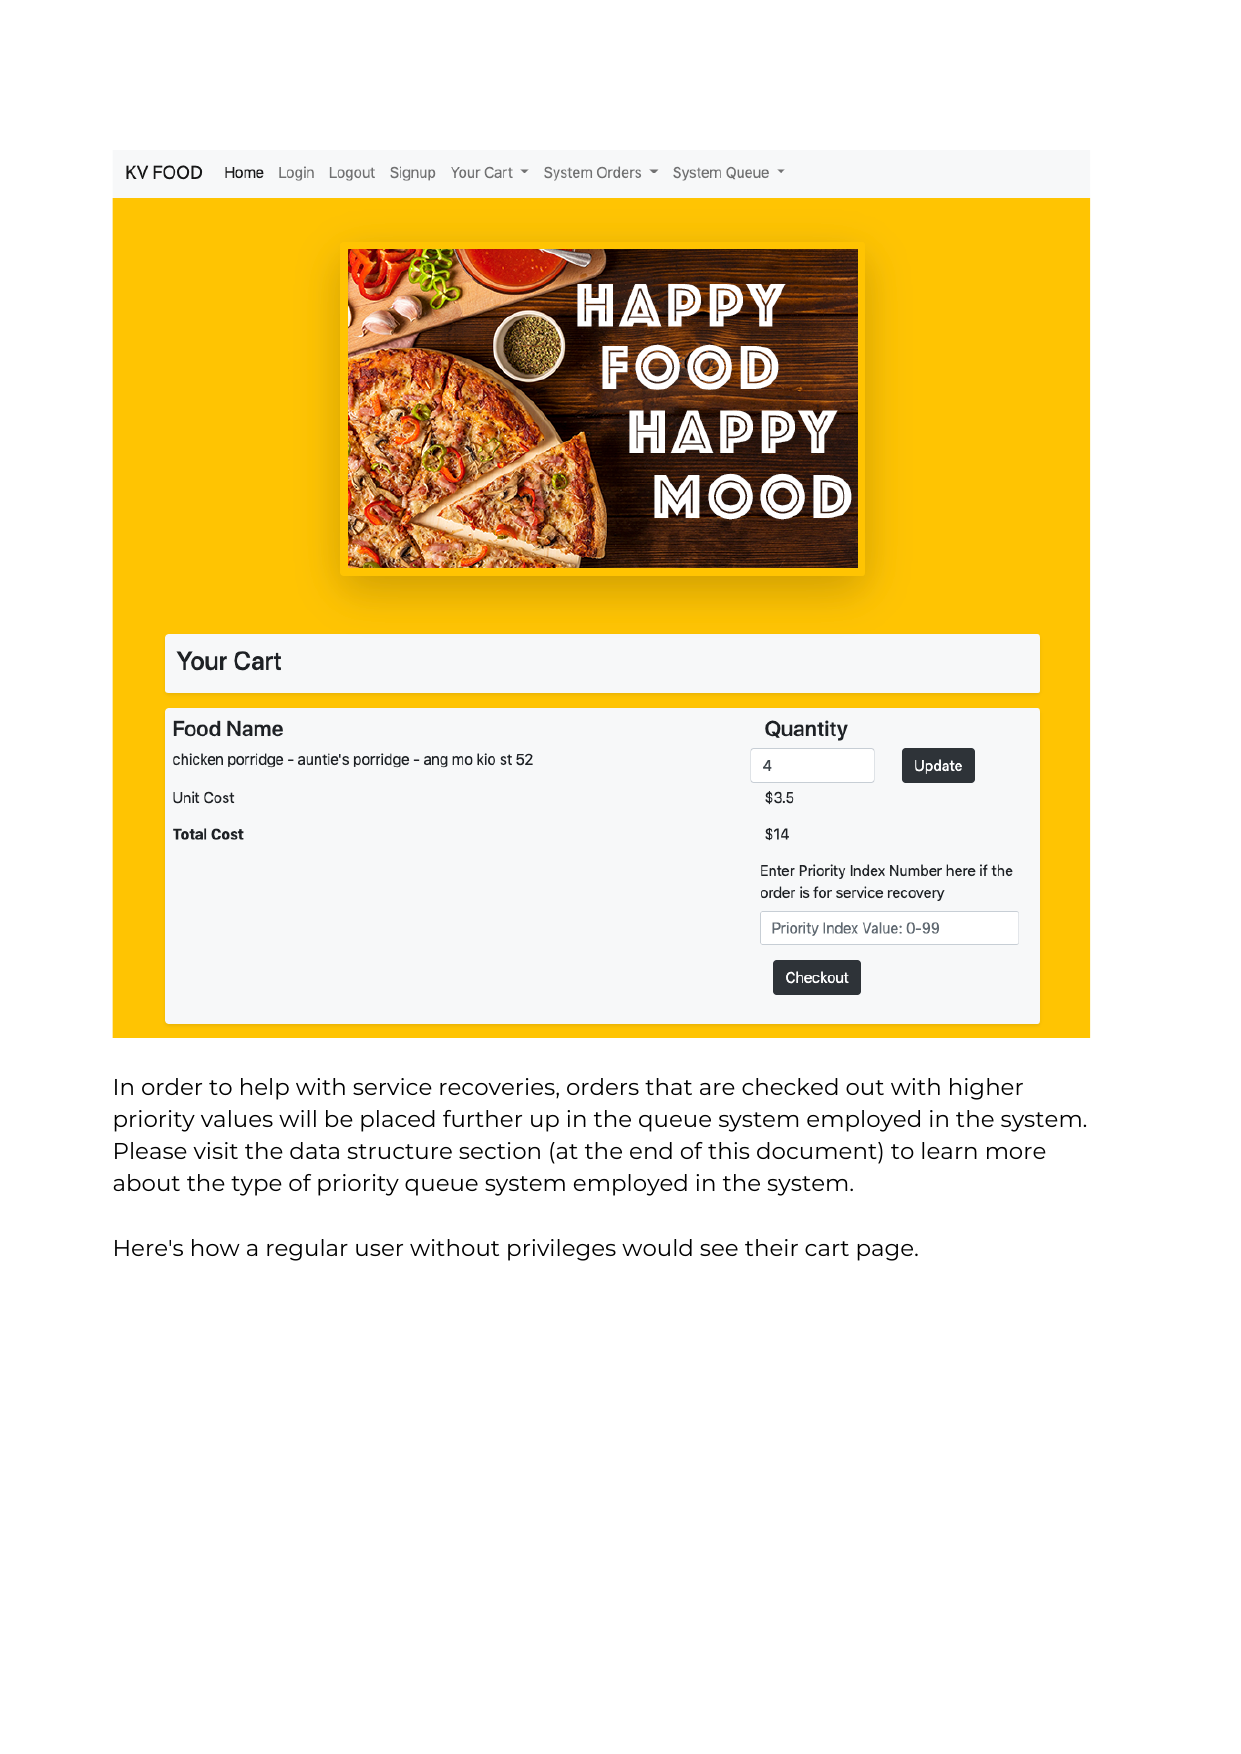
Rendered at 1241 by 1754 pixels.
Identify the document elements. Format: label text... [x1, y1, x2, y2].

text In order to help with service recoveries, orders that are checked out with higher priority values will be placed further up in the queue system employed in the system. Please visit the data structure section (at the end of this document) to learn more about the type of priority queue system employed in the system. [112, 1073, 1090, 1198]
text Here's how a regular user without privileges would see their cart page. [112, 1234, 1090, 1262]
picture [112, 150, 1091, 1038]
